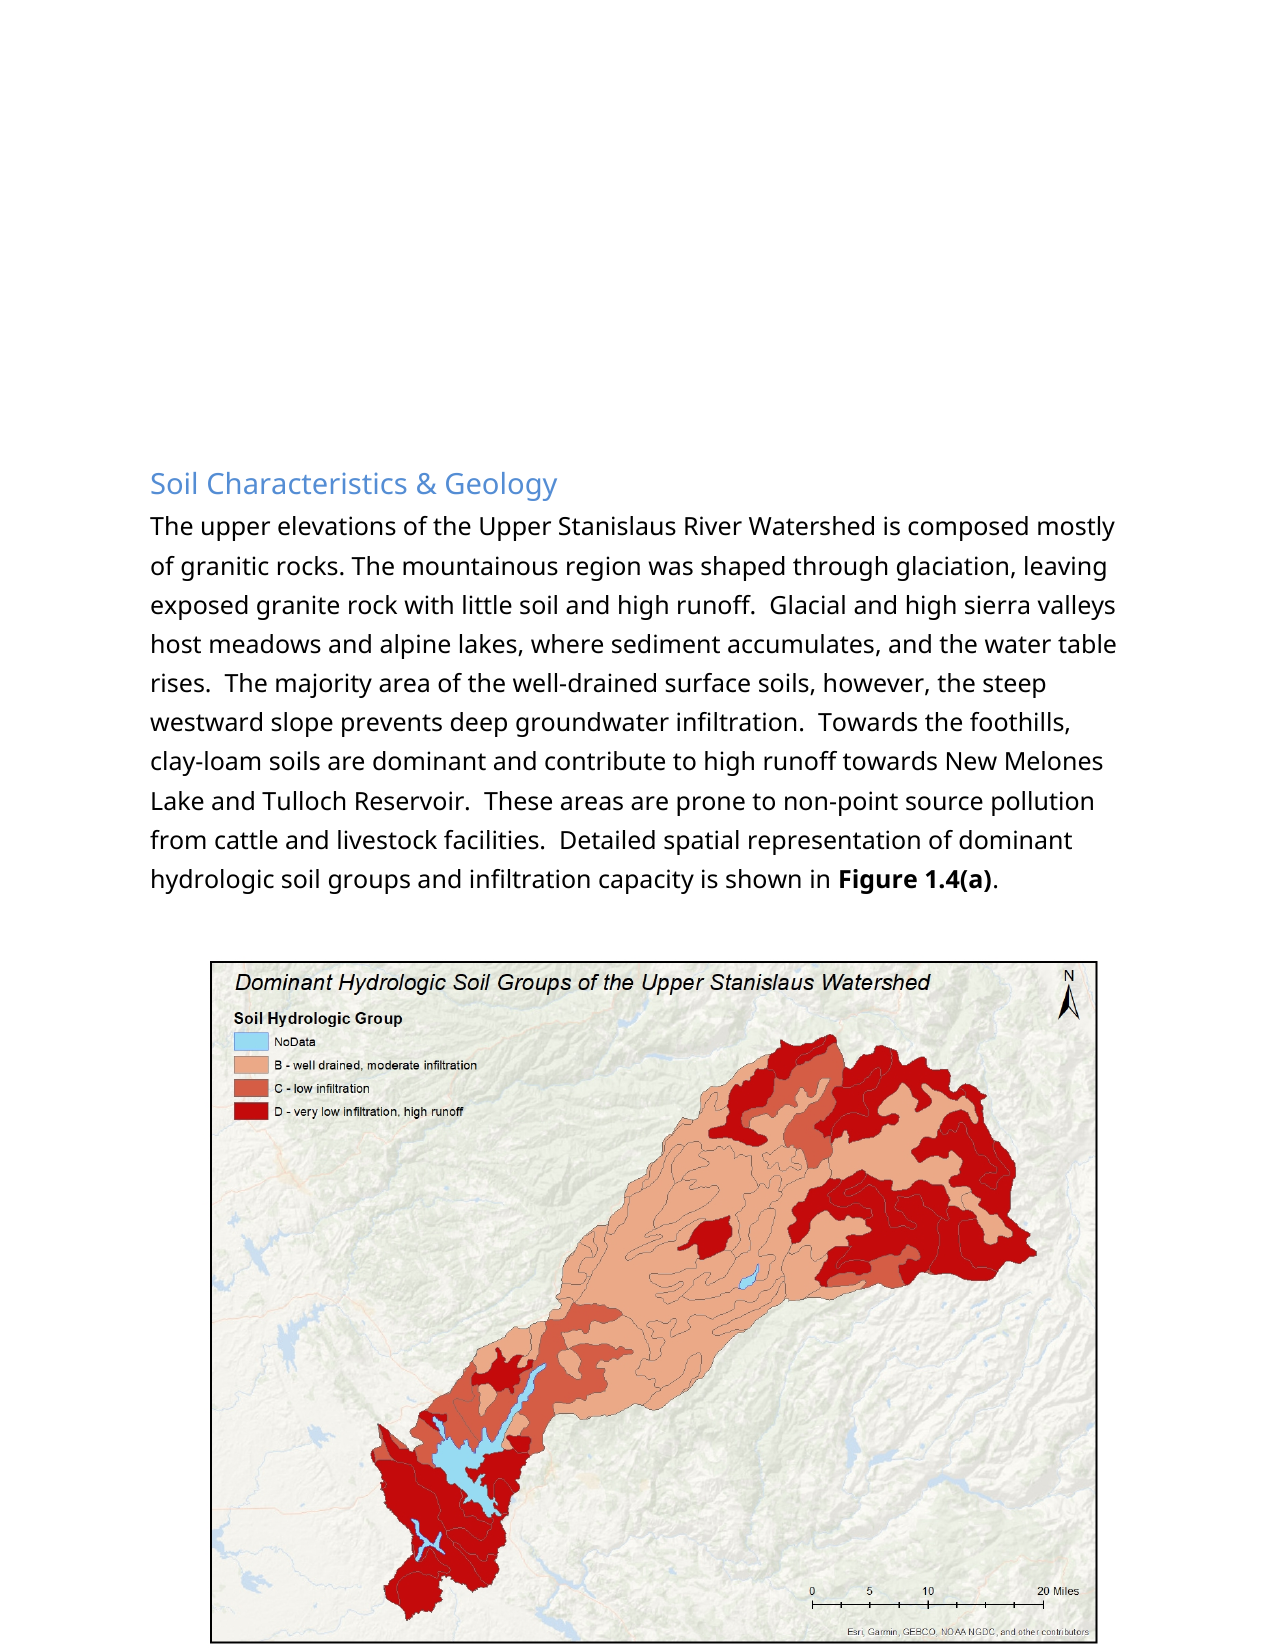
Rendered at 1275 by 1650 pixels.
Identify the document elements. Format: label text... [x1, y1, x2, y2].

picture [202, 953, 1103, 1650]
text Soil Characteristics & Geology [150, 463, 1125, 503]
text The upper elevations of the Upper Stanislaus River Watershed is composed mostly of granitic rocks. The mountainous region was shaped through glaciation, leaving exposed granite rock with little soil and high runoff. Glacial and high sierra valleys host meadows and alpine lakes, where sediment accumulates, and the water table rises. The majority area of the well-drained surface soils, however, the steep westward slope prevents deep groundwater infiltration. Towards the foothills, clay-loam soils are dominant and contribute to high runoff towards New Melones Lake and Tulloch Reservoir. These areas are prone to non-point source pollution from cattle and livestock facilities. Detailed spatial representation of dominant hydrologic soil groups and infiltration capacity is shown in Figure 1.4(a). [150, 509, 1125, 896]
